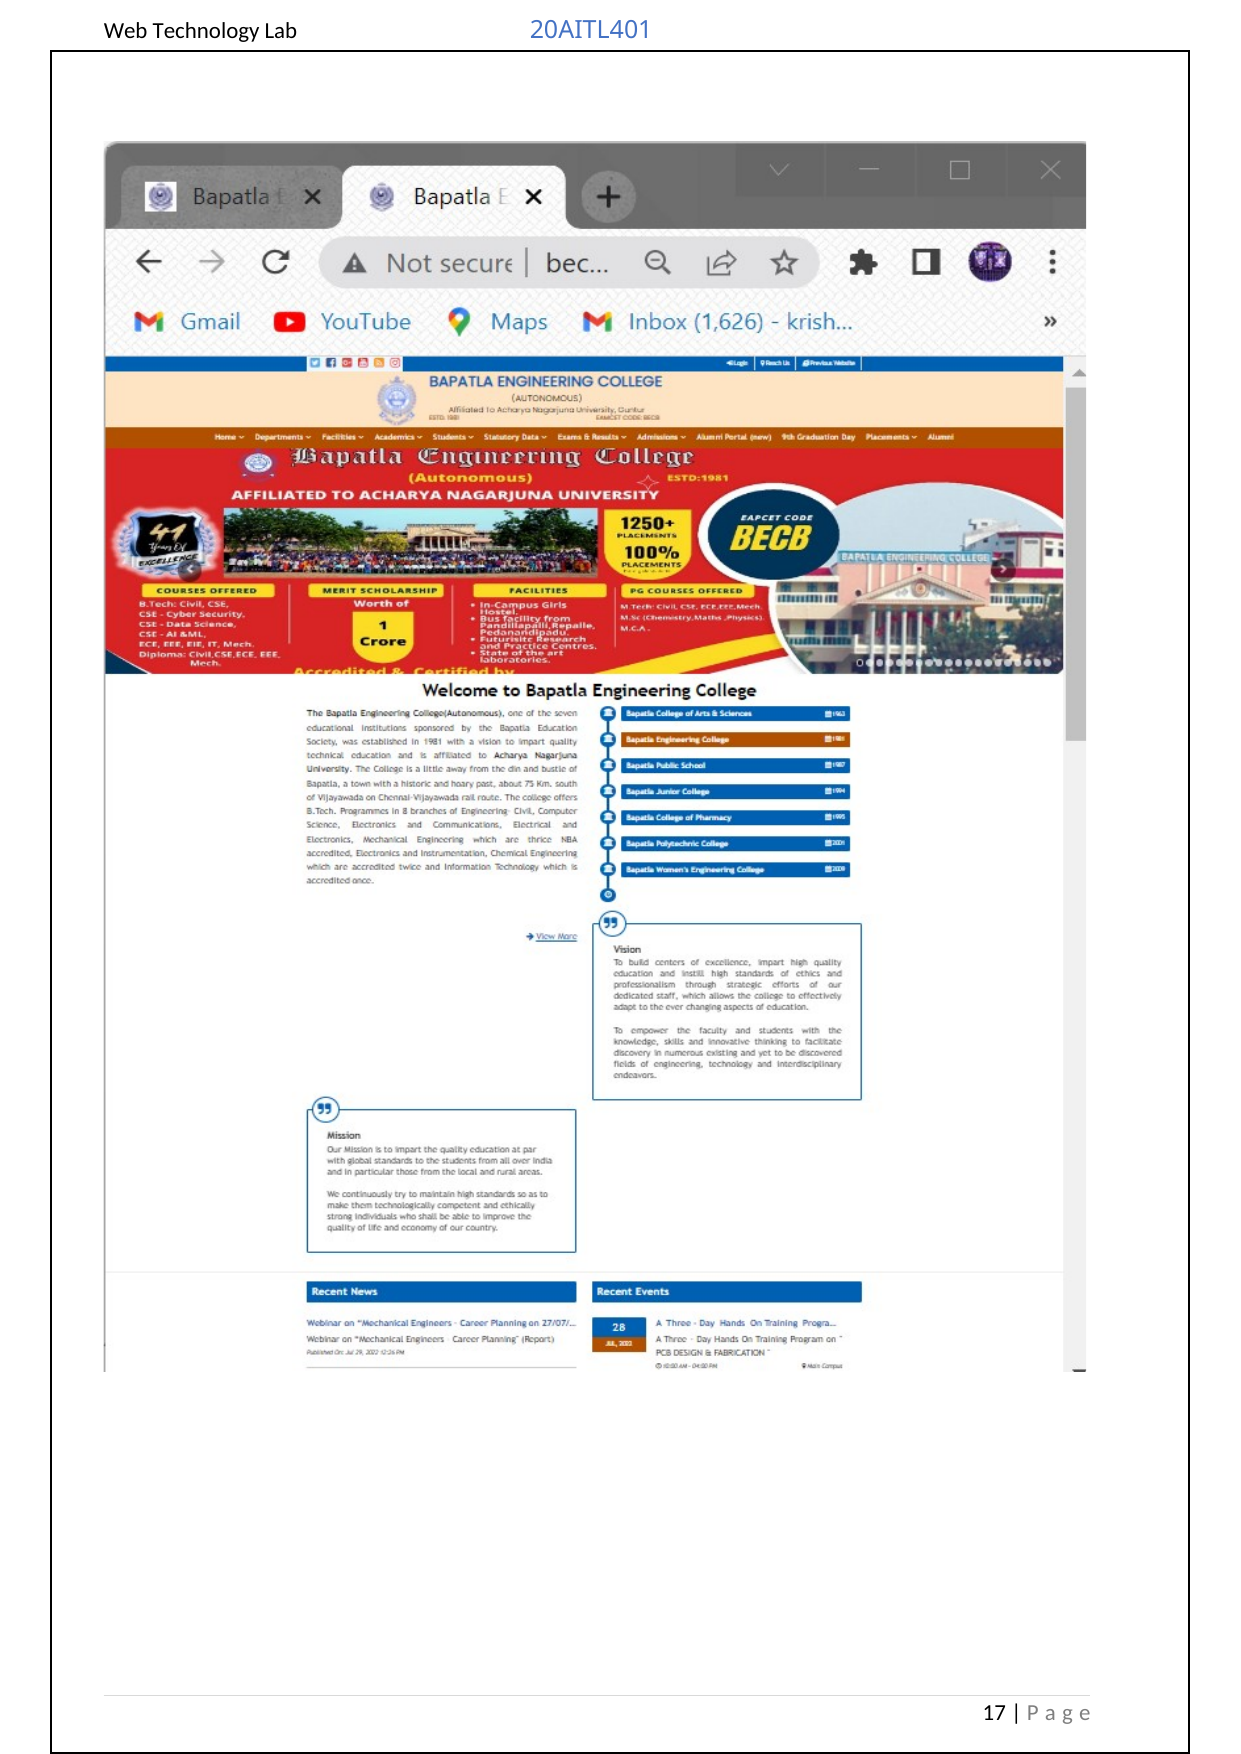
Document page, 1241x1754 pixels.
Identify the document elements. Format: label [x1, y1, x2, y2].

picture [103, 141, 1087, 1372]
